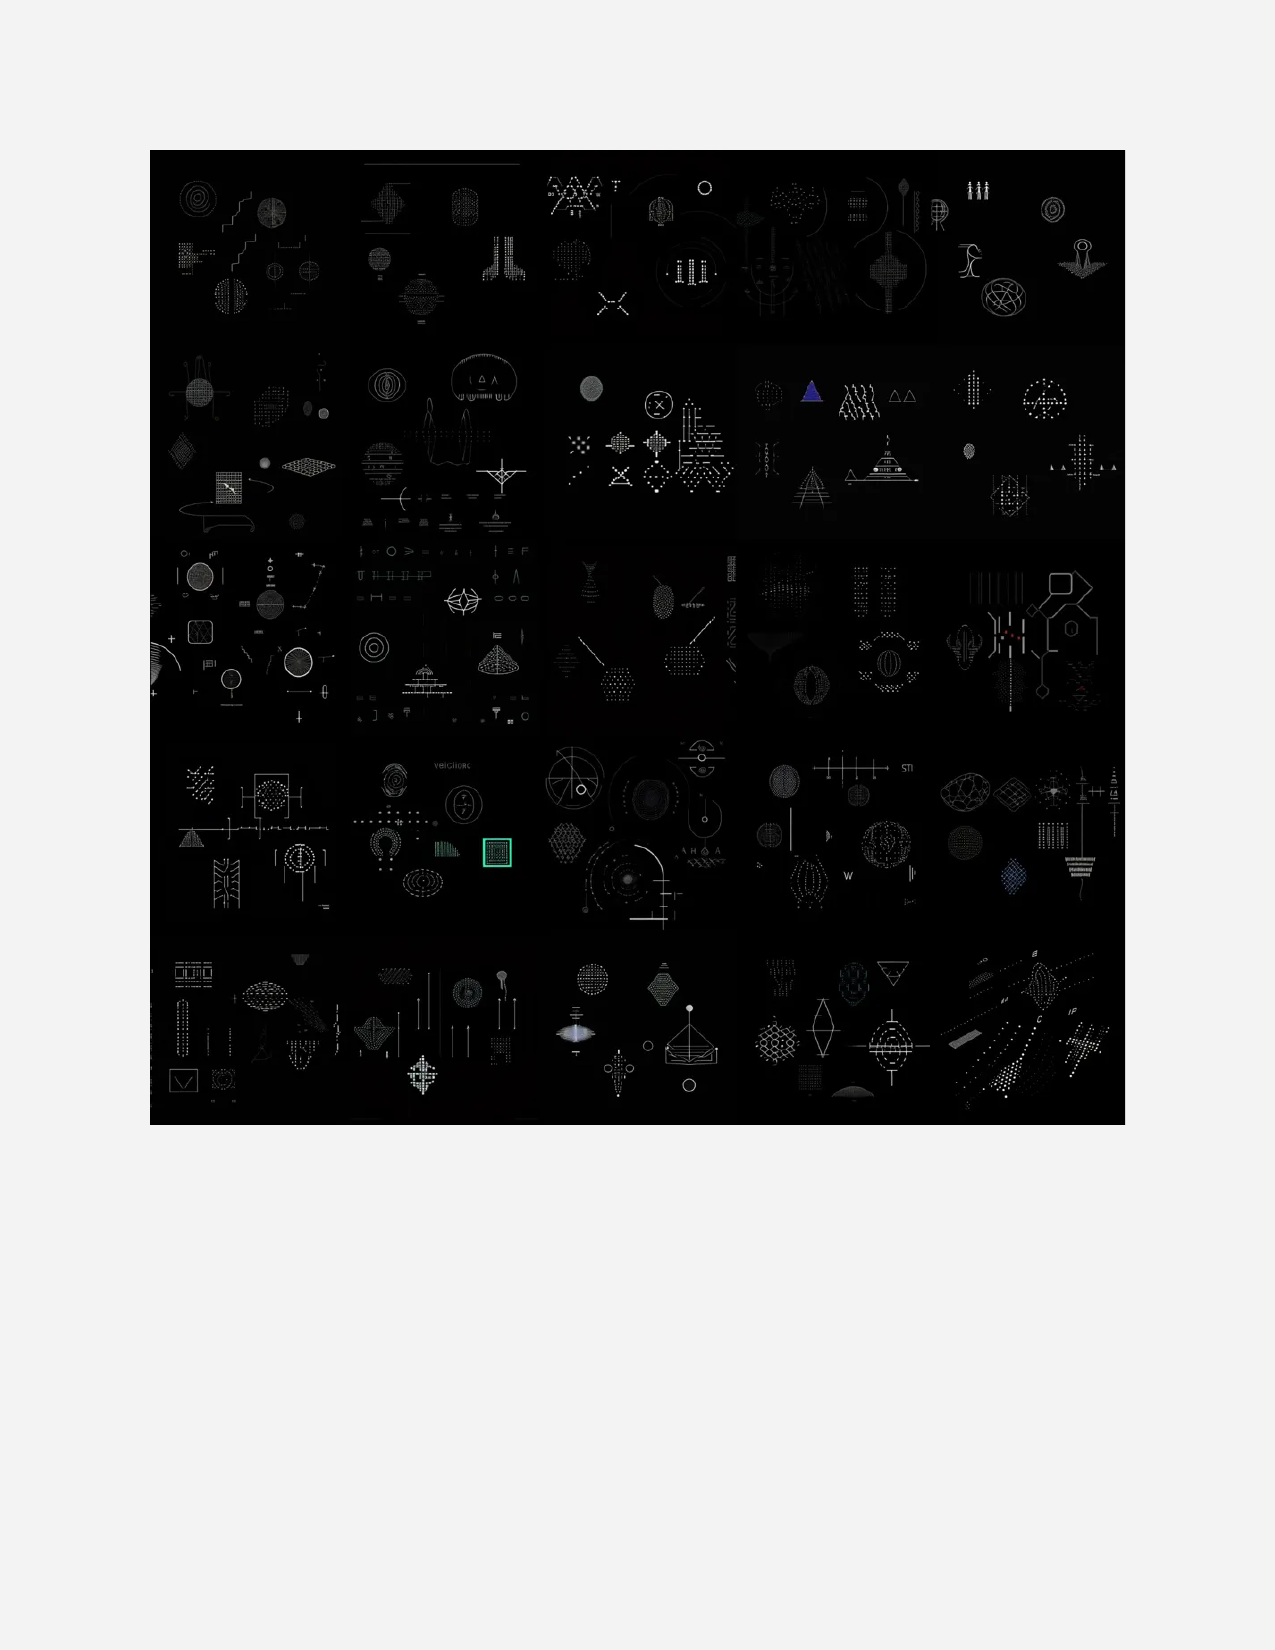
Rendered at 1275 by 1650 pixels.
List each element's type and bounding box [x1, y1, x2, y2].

picture [150, 150, 1125, 1125]
